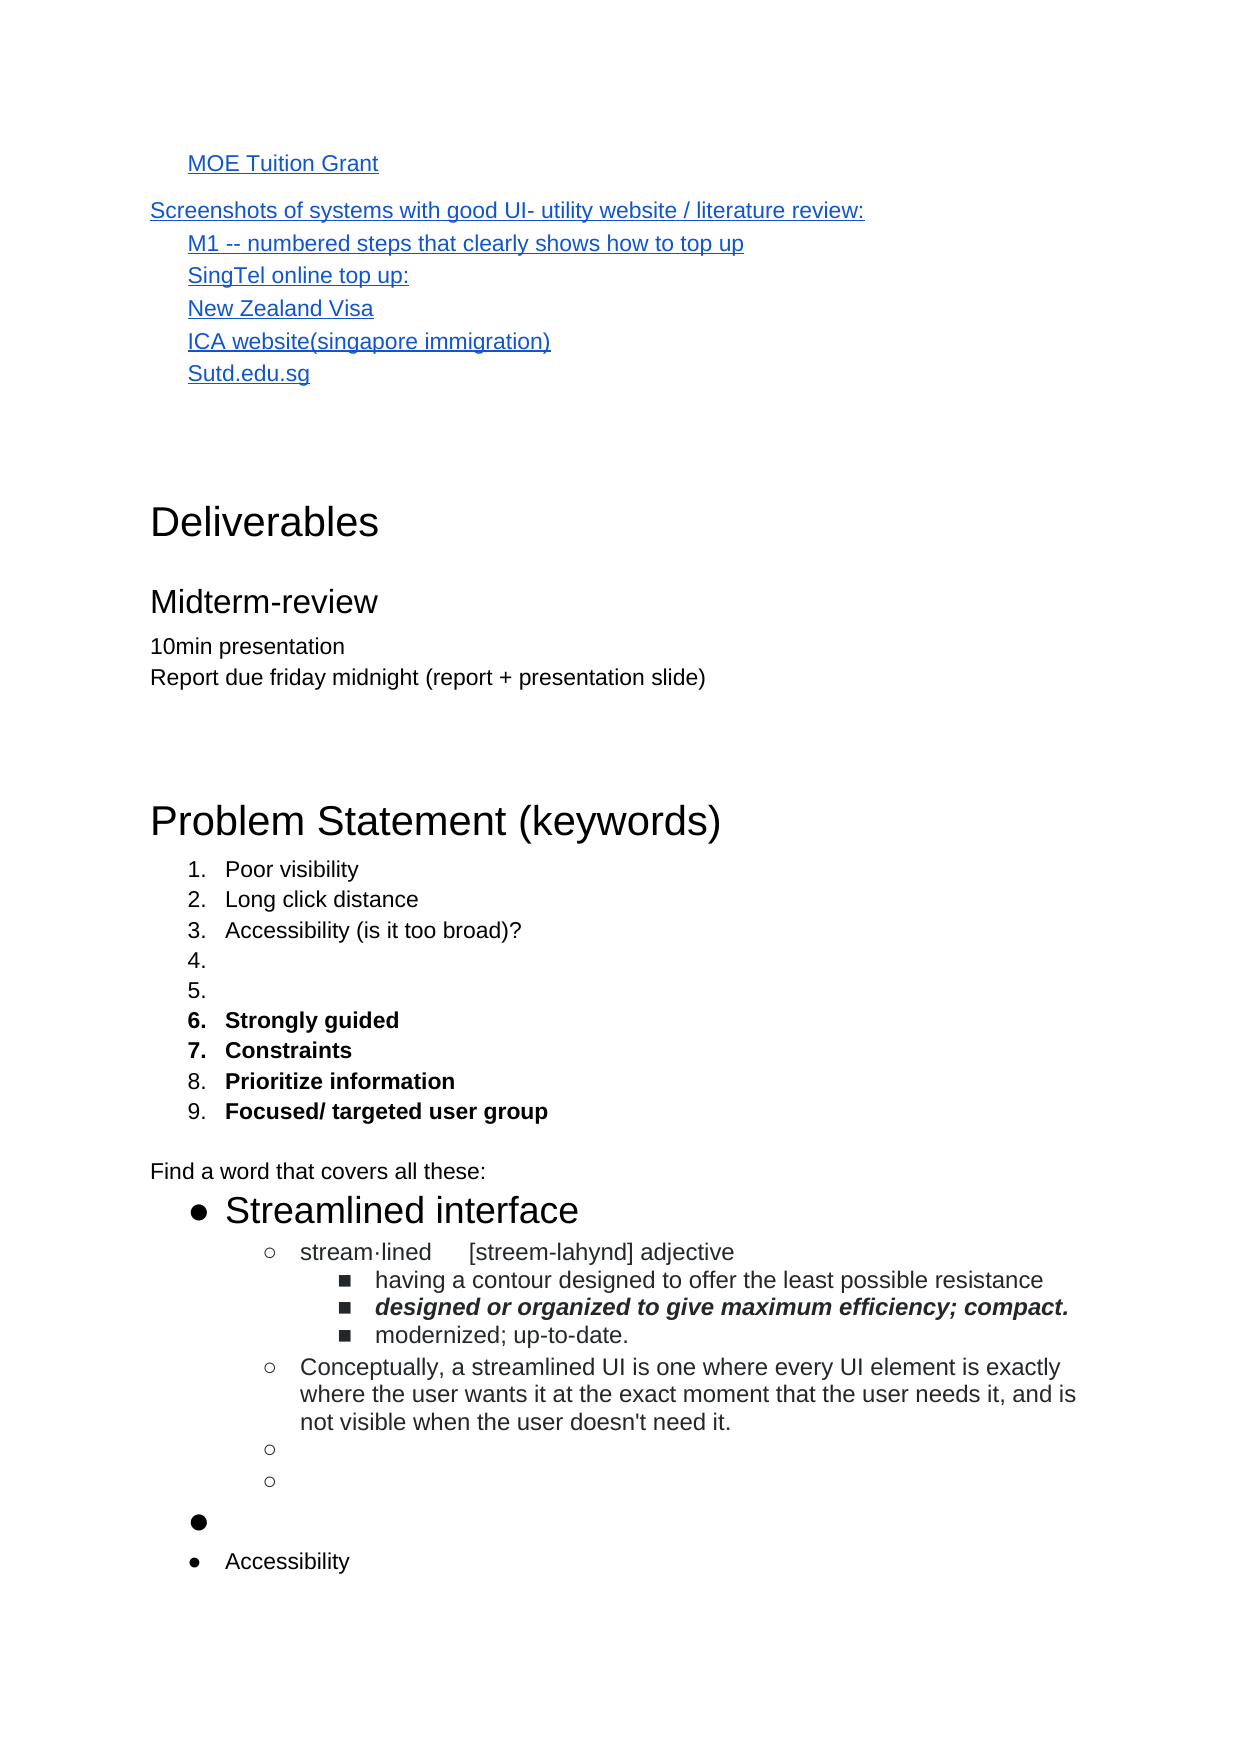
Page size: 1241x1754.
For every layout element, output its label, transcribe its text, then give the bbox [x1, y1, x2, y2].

text 10min presentation [150, 633, 1090, 660]
list stream·lined [streem-lahynd] adjective [262, 1238, 1090, 1266]
list having a contour designed to offer the least possible resistance [337, 1266, 1090, 1293]
list Accessibility (is it too broad)? [187, 917, 1090, 943]
text Find a word that covers all these: [150, 1158, 1090, 1185]
list Poor visibility [187, 856, 1090, 883]
list Streamlined interface [187, 1188, 1090, 1232]
list Accessibility [187, 1548, 1090, 1575]
subtitle Midterm-review [150, 582, 1090, 621]
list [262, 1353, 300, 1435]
subtitle Problem Statement (keywords) [150, 796, 1090, 844]
list Conceptually, a streamlined UI is one where every UI element is exactly where the user wants it at the exact moment that the user needs it, and is not visible when the user doesn't need it. [732, 1353, 1090, 1435]
text Report due friday midnight (report + presentation slide) [150, 663, 1090, 690]
list Long click distance [187, 886, 1090, 913]
list Prioritize information [187, 1068, 1090, 1094]
list modernized; up-to-date. [337, 1321, 1090, 1348]
list Focused/ targeted user group [187, 1098, 1090, 1124]
subtitle Deliverables [150, 497, 1090, 545]
list designed or organized to give maximum efficiency; compact. [337, 1293, 1090, 1321]
list Constraints [187, 1037, 1090, 1064]
list Strongly guided [187, 1007, 1090, 1034]
